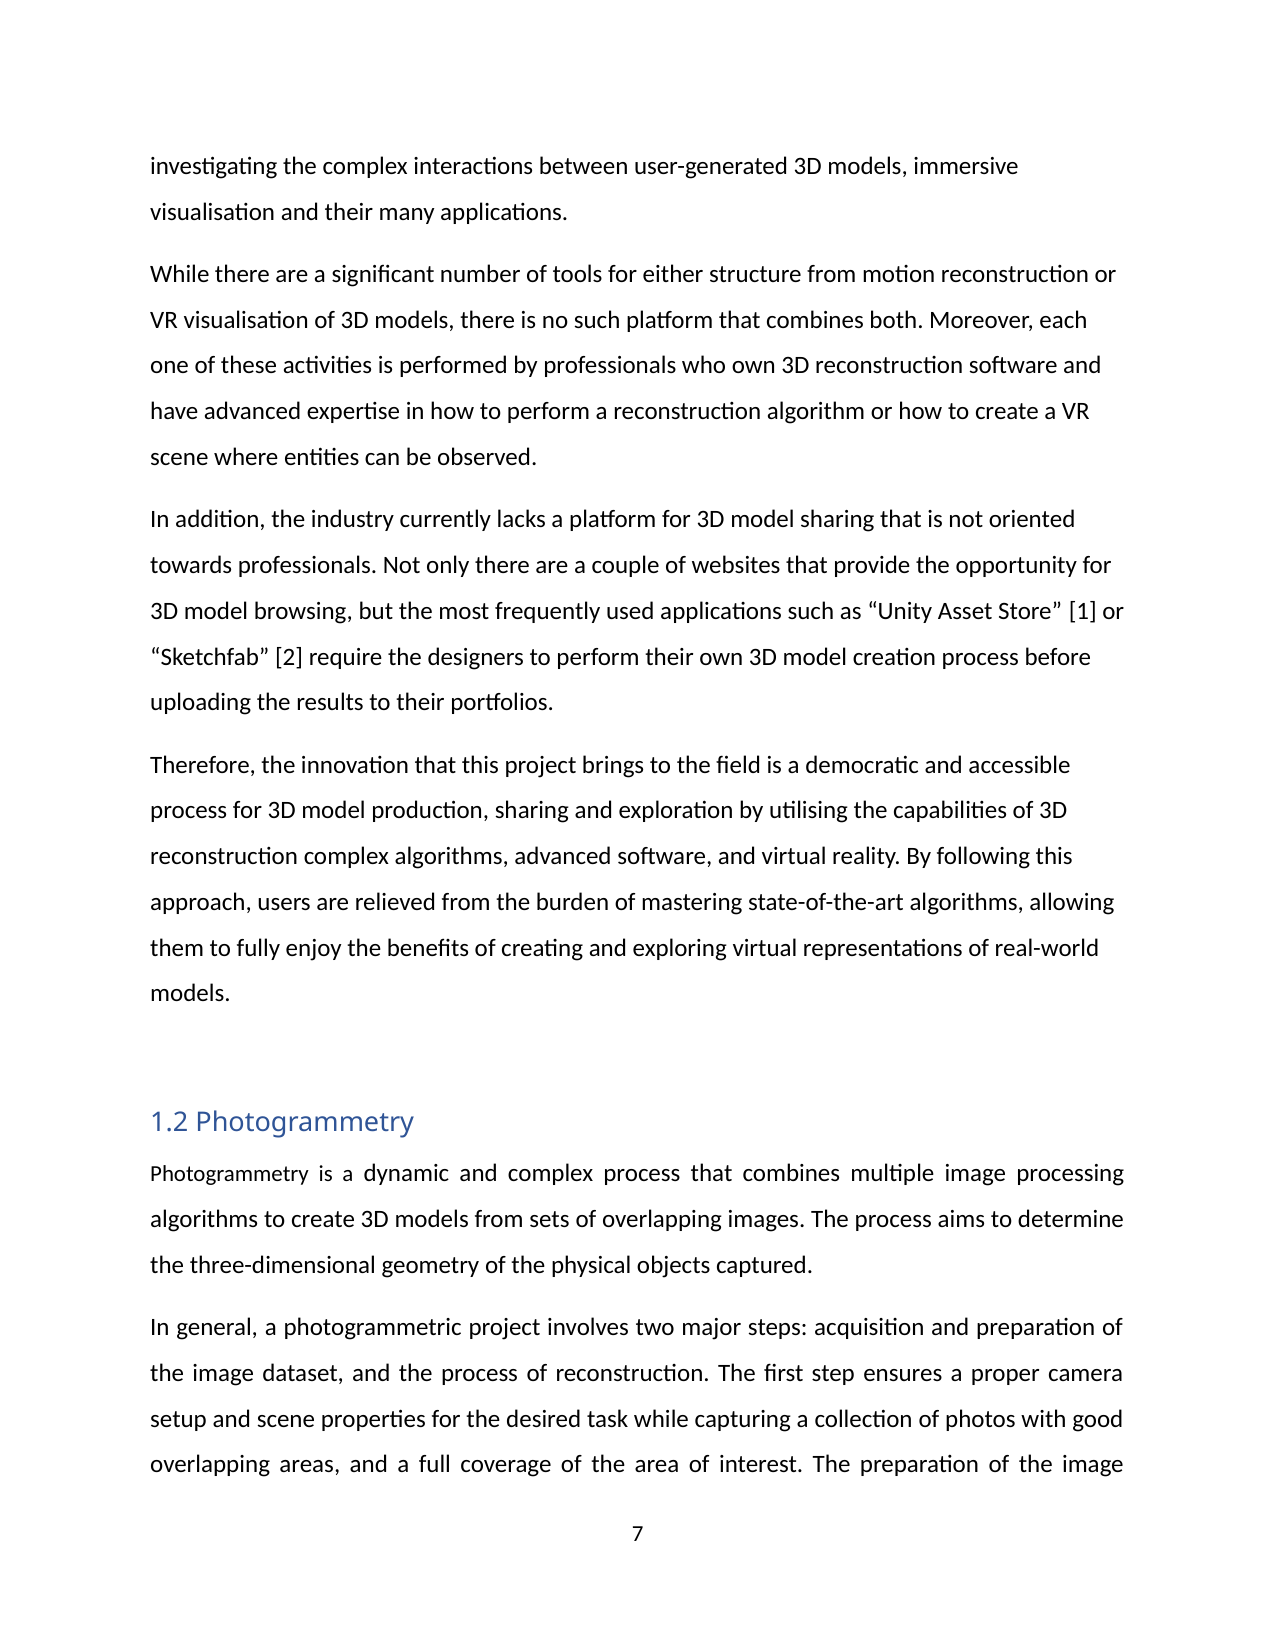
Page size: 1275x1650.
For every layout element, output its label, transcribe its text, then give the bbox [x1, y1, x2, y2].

text While there are a significant number of tools for either structure from motion reconstruction or VR visualisation of 3D models, there is no such platform that combines both. Moreover, each one of these activities is performed by professionals who own 3D reconstruction software and have advanced expertise in how to perform a reconstruction algorithm or how to create a VR scene where entities can be observed. [150, 258, 1125, 472]
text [150, 150, 1125, 226]
text Therefore, the innovation that this project brings to the field is a democratic and accessible process for 3D model production, sharing and exploration by utilising the capabilities of 3D reconstruction complex algorithms, advanced software, and virtual reality. By following this approach, users are relieved from the burden of mastering state-of-the-art algorithms, allowing them to fully enjoy the benefits of creating and exploring virtual representations of real-world models. [150, 749, 1125, 1008]
text Photogrammetry is a dynamic and complex process that combines multiple image processing algorithms to create 3D models from sets of overlapping images. The process aims to determine the three-dimensional geometry of the physical objects captured. [150, 1157, 1125, 1279]
text In addition, the industry currently lacks a platform for 3D model sharing that is not oriented towards professionals. Not only there are a couple of websites that provide the opportunity for 3D model browsing, but the most frequently used applications such as “Unity Asset Store” or “Sketchfab” require the designers to perform their own 3D model creation process before uploading the results to their portfolios. [150, 503, 1125, 717]
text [150, 1311, 1125, 1479]
subtitle 1.2 Photogrammetry [150, 1102, 1125, 1139]
